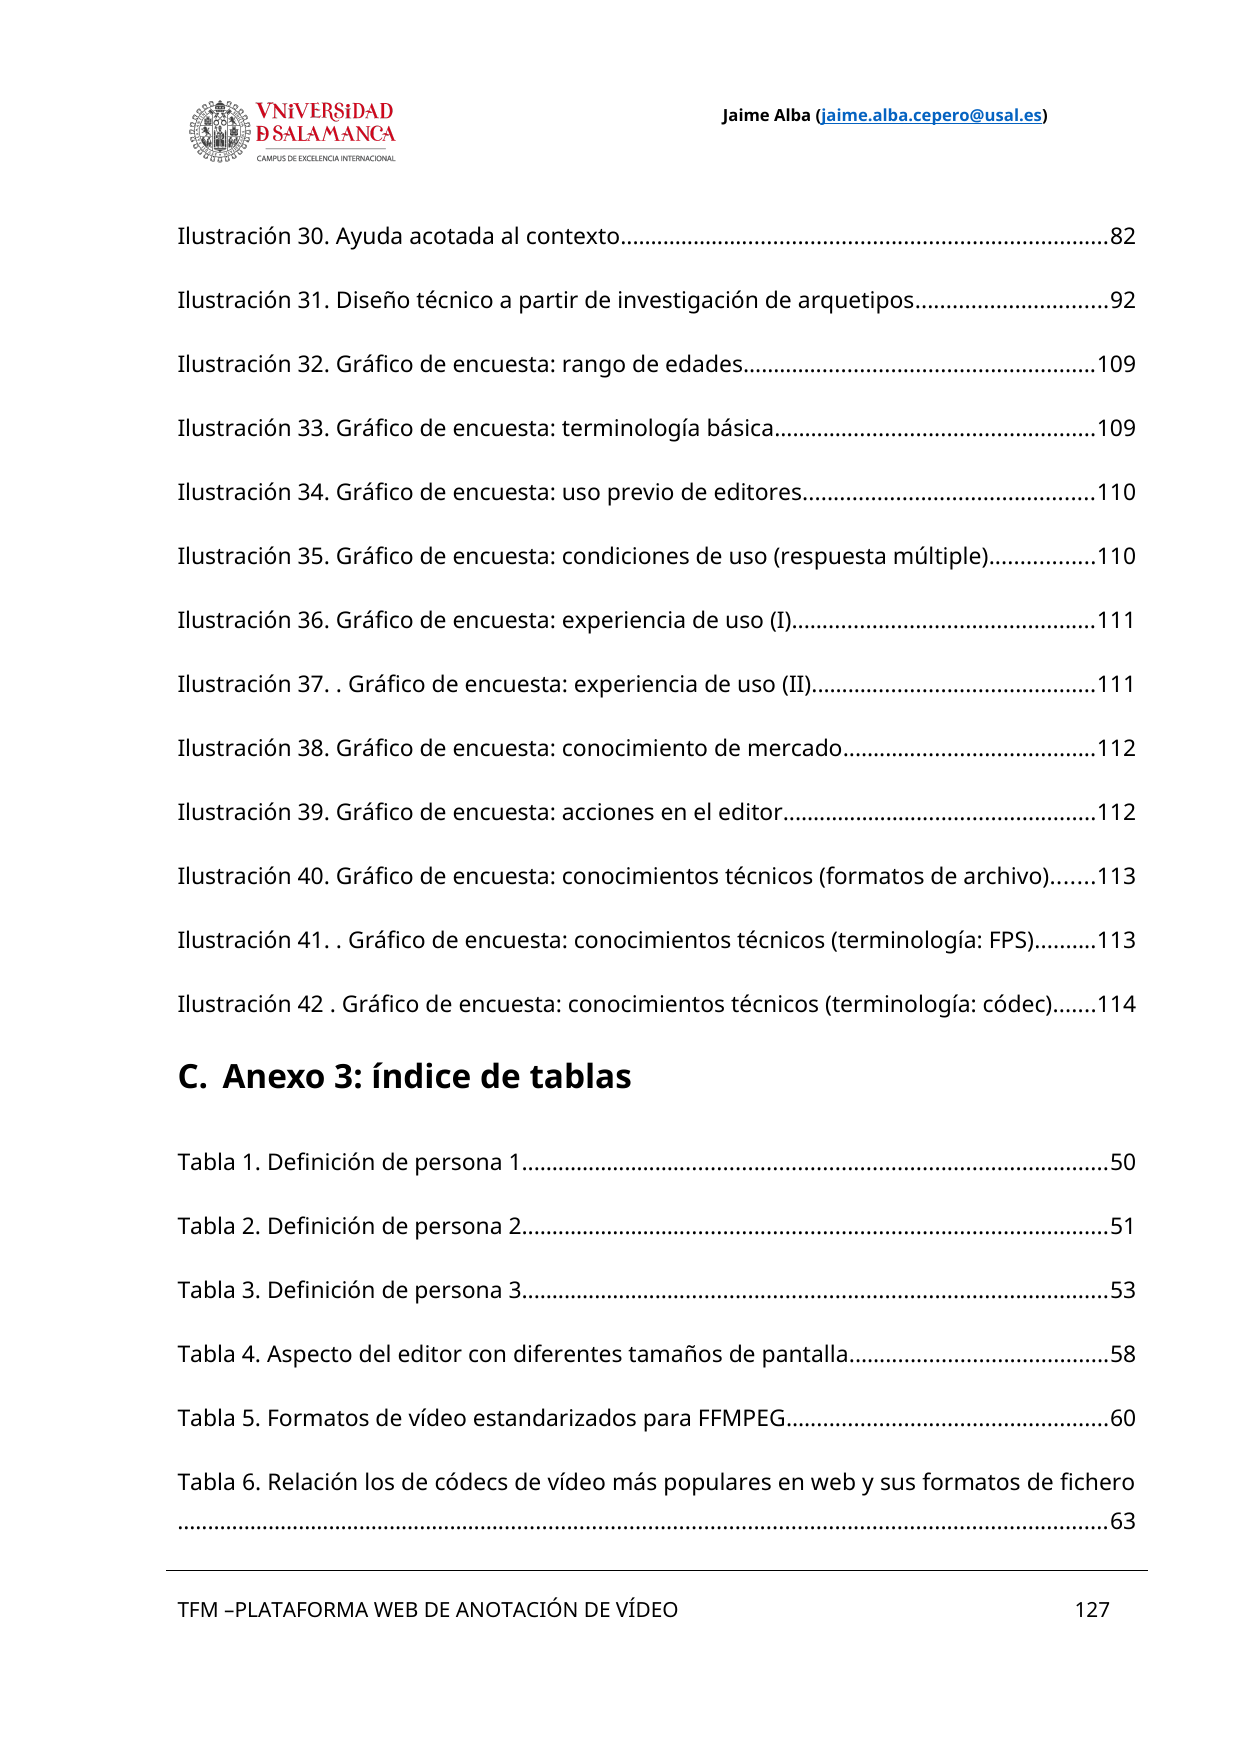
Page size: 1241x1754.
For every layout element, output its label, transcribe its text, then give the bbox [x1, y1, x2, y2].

text Ilustración 34. Gráfico de encuesta: uso previo de editores 110 [177, 476, 1137, 507]
picture [188, 99, 397, 163]
text Ilustración 35. Gráfico de encuesta: condiciones de uso (respuesta múltiple) 110 [177, 540, 1137, 571]
text Ilustración 40. Gráfico de encuesta: conocimientos técnicos (formatos de archivo) 113 [177, 860, 1137, 891]
text Anexo 3: índice de tablas [177, 1052, 1137, 1098]
text Ilustración 38. Gráfico de encuesta: conocimiento de mercado 112 [177, 732, 1137, 763]
text Tabla 6. Relación los de códecs de vídeo más populares en web y sus formatos de fichero 63 [177, 1466, 1137, 1536]
text Ilustración 31. Diseño técnico a partir de investigación de arquetipos 92 [177, 284, 1137, 315]
text Tabla 1. Definición de persona 1 50 [177, 1146, 1137, 1177]
text Ilustración 39. Gráfico de encuesta: acciones en el editor 112 [177, 796, 1137, 827]
text Tabla 4. Aspecto del editor con diferentes tamaños de pantalla 58 [177, 1338, 1137, 1369]
text Ilustración 33. Gráfico de encuesta: terminología básica 109 [177, 412, 1137, 443]
text Ilustración 41. . Gráfico de encuesta: conocimientos técnicos (terminología: FPS) 113 [177, 924, 1137, 956]
text Tabla 5. Formatos de vídeo estandarizados para FFMPEG 60 [177, 1402, 1137, 1433]
text Tabla 2. Definición de persona 2 51 [177, 1209, 1137, 1241]
text Ilustración 42 . Gráfico de encuesta: conocimientos técnicos (terminología: códec) 114 [177, 988, 1137, 1019]
text Tabla 3. Definición de persona 3 53 [177, 1274, 1137, 1305]
text Ilustración 37. . Gráfico de encuesta: experiencia de uso (II) 111 [177, 668, 1137, 699]
text Ilustración 32. Gráfico de encuesta: rango de edades 109 [177, 348, 1137, 379]
text Ilustración 36. Gráfico de encuesta: experiencia de uso (I) 111 [177, 604, 1137, 635]
text Ilustración 30. Ayuda acotada al contexto 82 [177, 219, 1137, 251]
